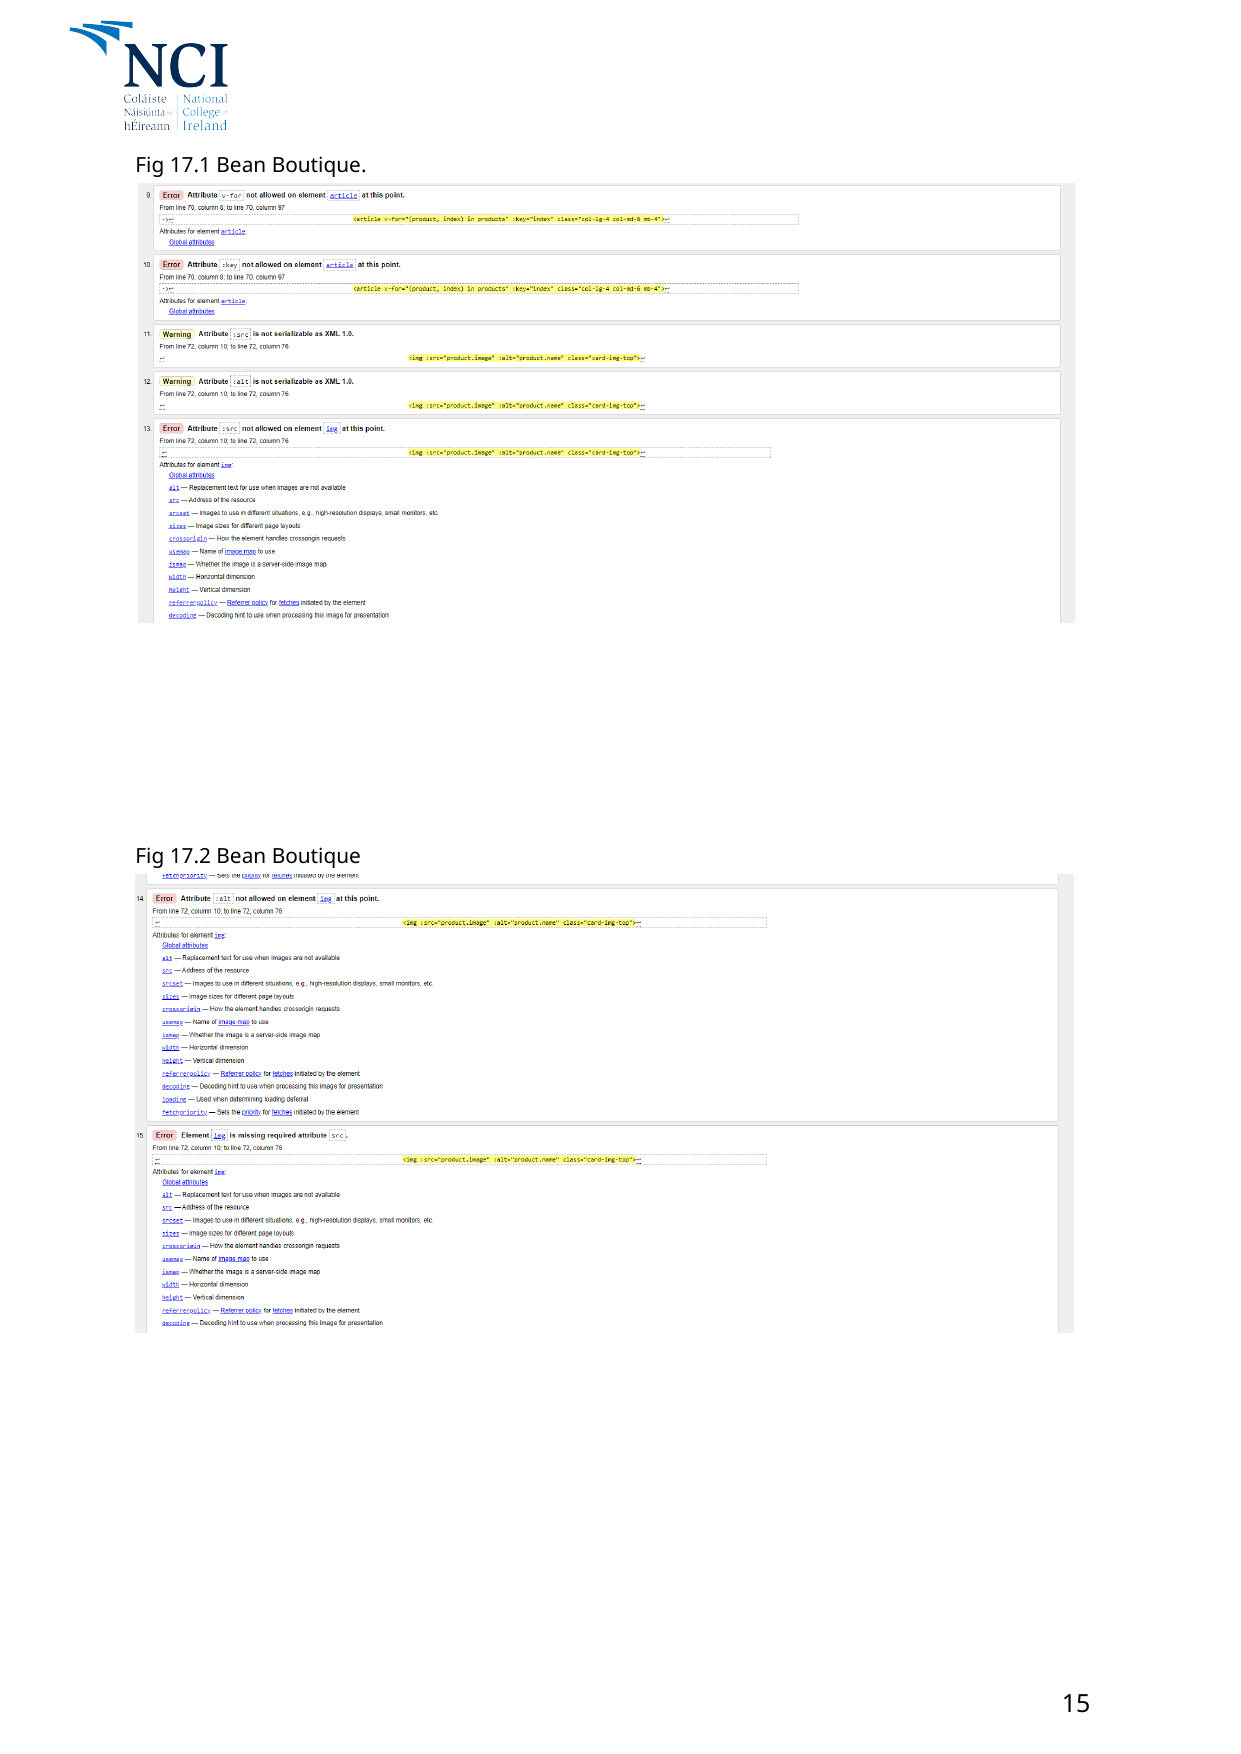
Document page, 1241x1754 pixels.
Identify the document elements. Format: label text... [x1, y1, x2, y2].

picture [135, 183, 1076, 623]
picture [58, 11, 239, 140]
picture [135, 874, 1076, 1333]
